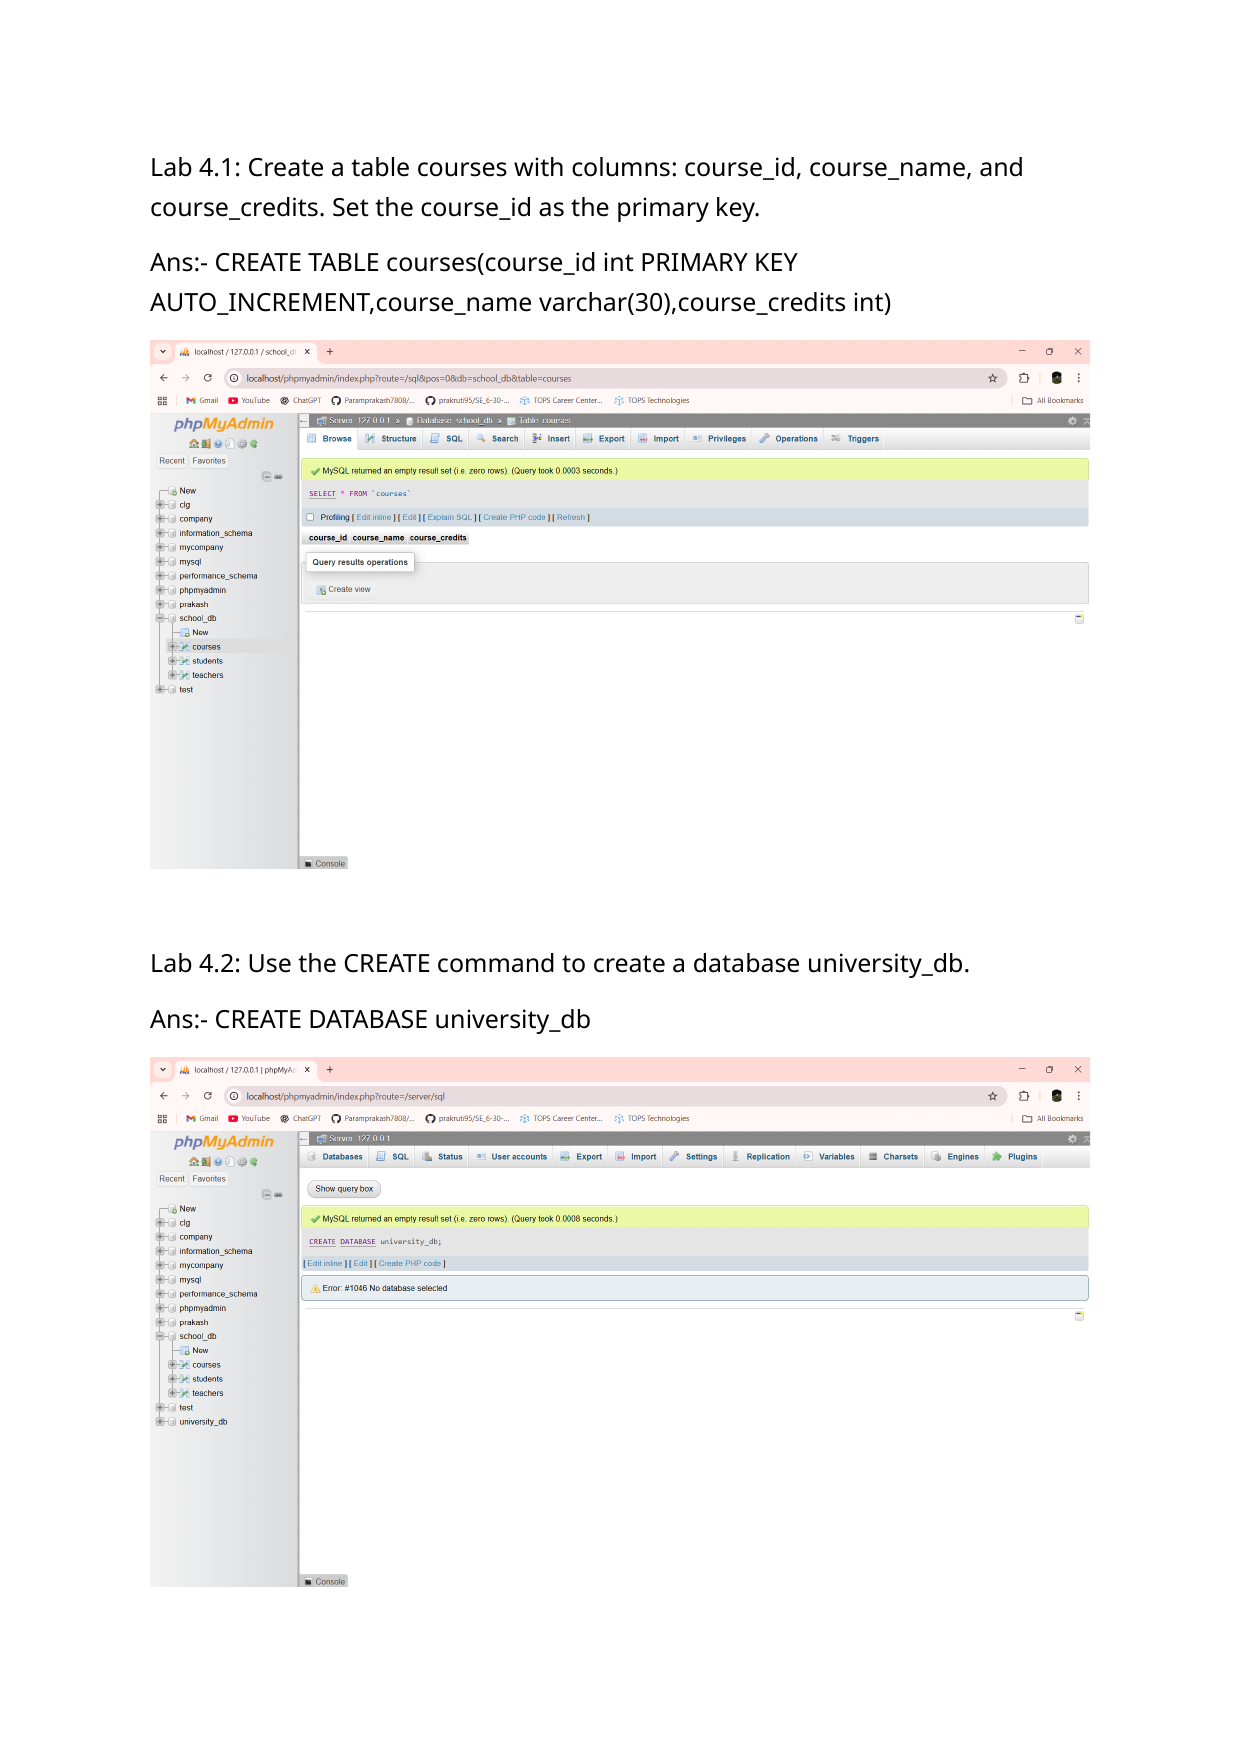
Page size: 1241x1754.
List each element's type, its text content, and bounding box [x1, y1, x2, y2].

text Lab 4.2: Use the CREATE command to create a database university_db. [150, 946, 1090, 980]
picture [150, 1057, 1091, 1587]
text Lab 4.1: Create a table courses with columns: course_id, course_name, and course_credits. Set the course_id as the primary key. [150, 150, 1090, 223]
text Ans:- CREATE TABLE courses(course_id int PRIMARY KEY AUTO_INCREMENT,course_name varchar(30),course_credits int) [150, 245, 1090, 318]
text Ans:- CREATE DATABASE university_db [150, 1002, 1090, 1036]
picture [150, 340, 1091, 869]
